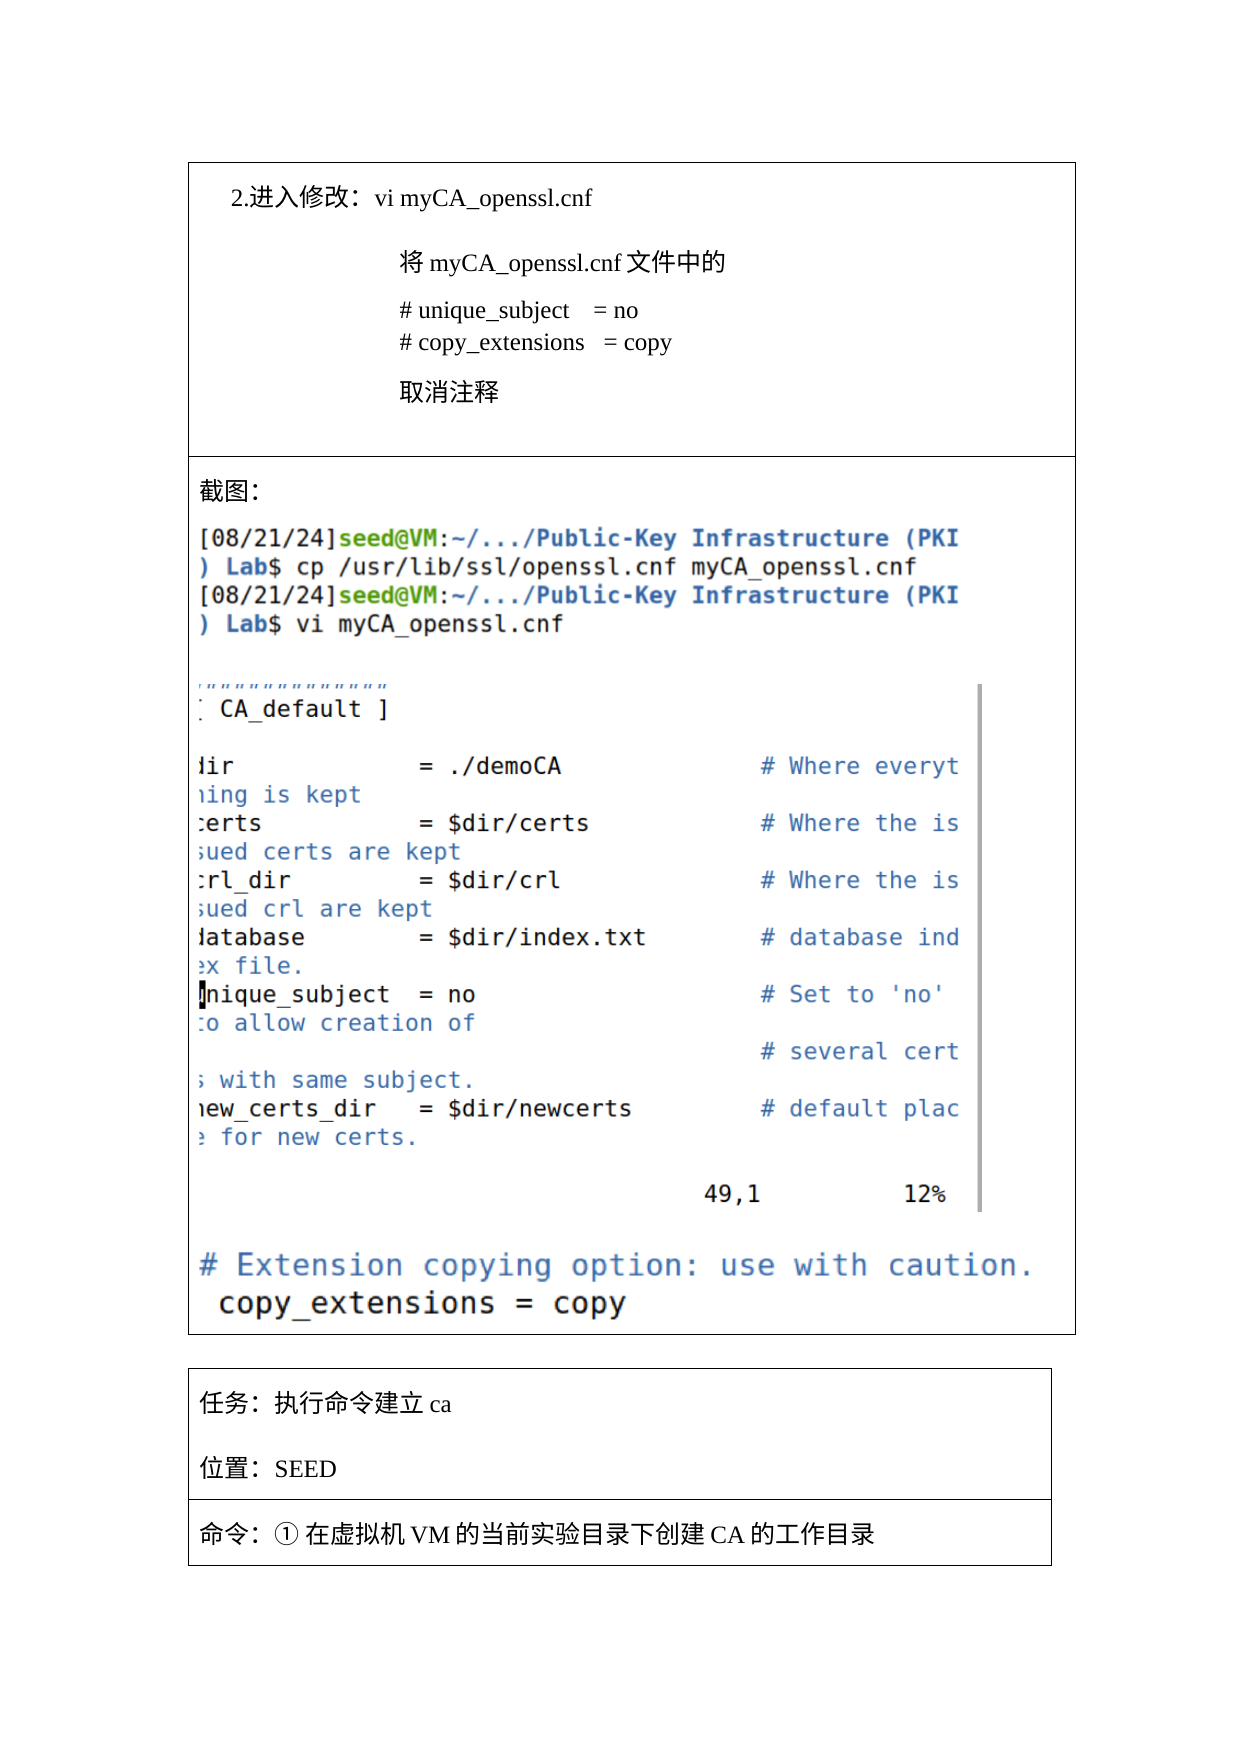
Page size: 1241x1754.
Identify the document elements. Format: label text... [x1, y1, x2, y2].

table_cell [189, 1500, 1051, 1565]
table_cell 截图： [189, 457, 1075, 1334]
picture [199, 1236, 1064, 1333]
picture [199, 684, 982, 1212]
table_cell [189, 163, 1075, 456]
table_header 任务：执行命令建立ca 位置：SEED [189, 1369, 1051, 1499]
picture [199, 521, 974, 640]
